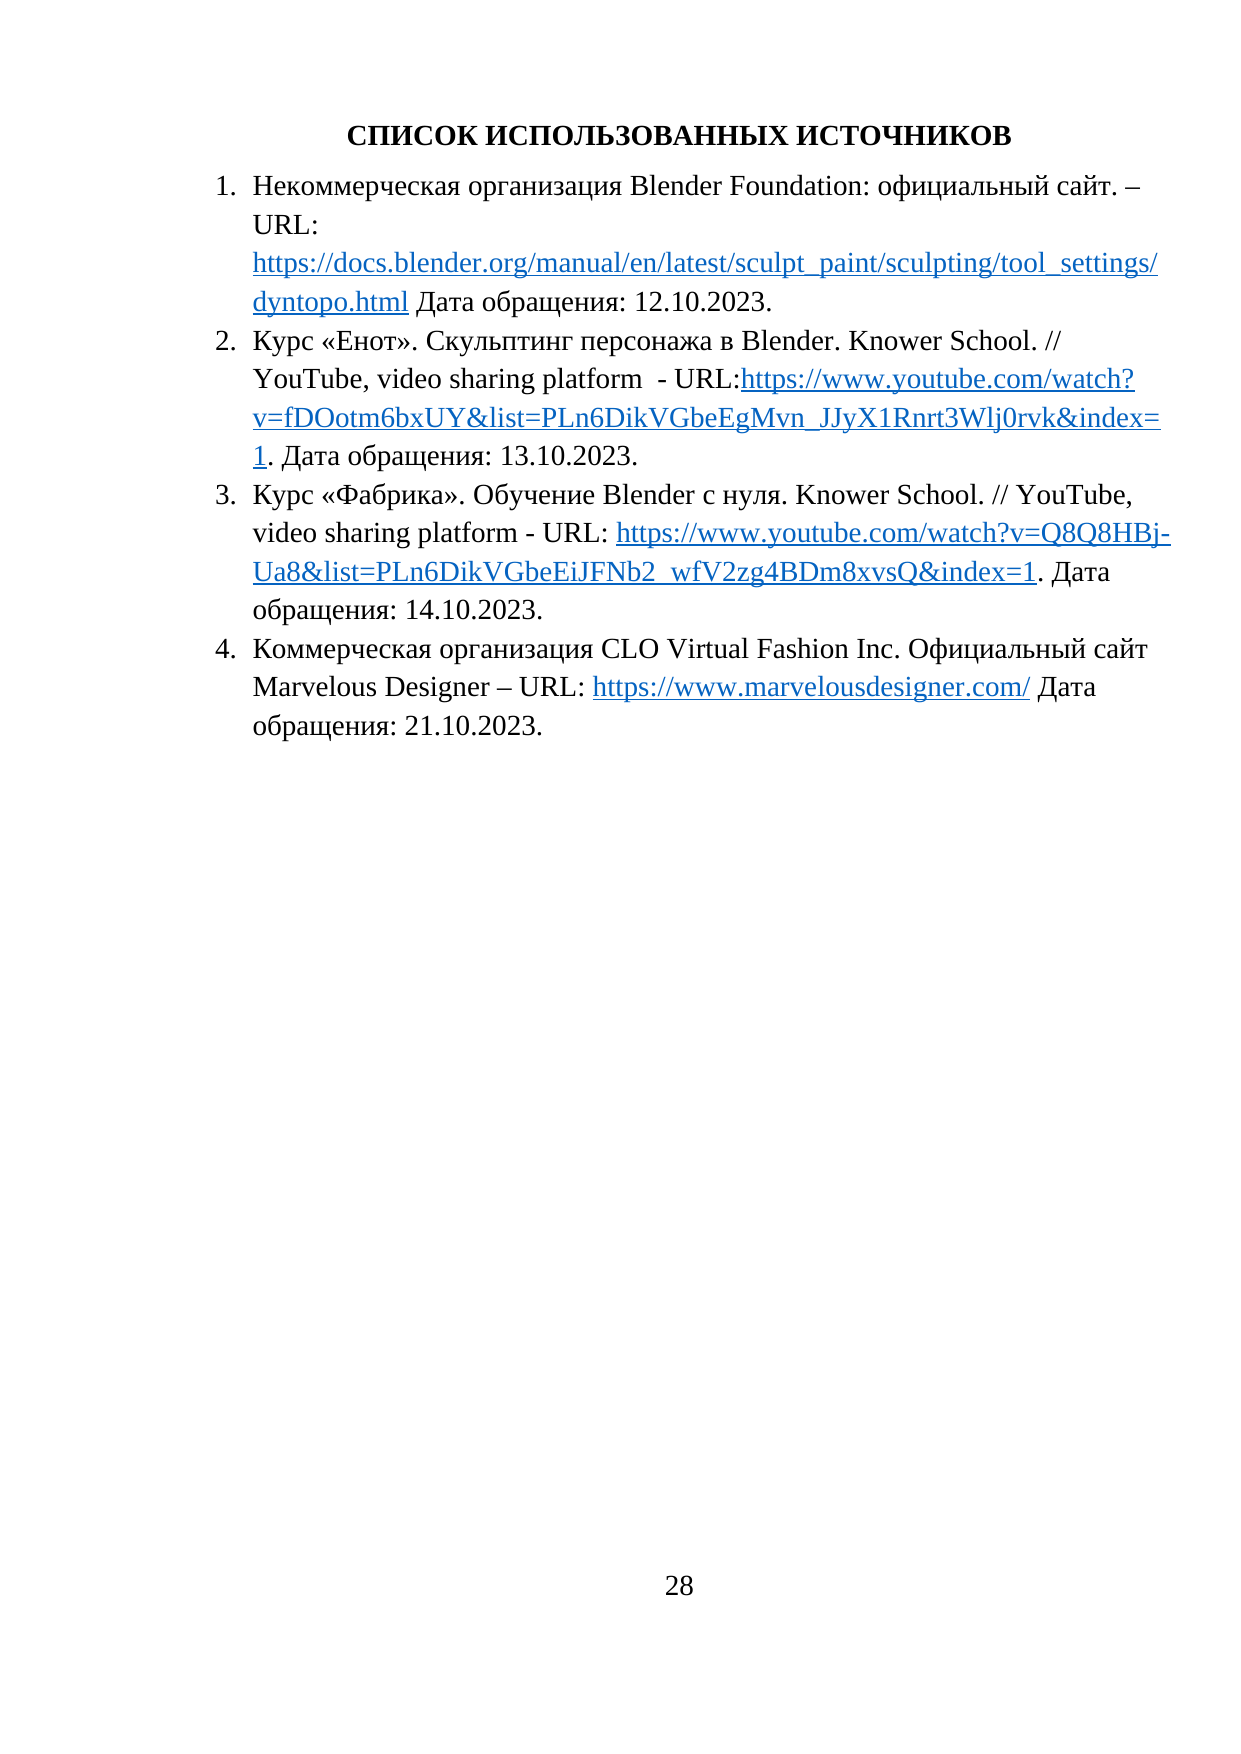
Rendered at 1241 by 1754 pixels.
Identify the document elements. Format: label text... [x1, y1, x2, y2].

text СПИСОК ИСПОЛЬЗОВАННЫХ ИСТОЧНИКОВ [177, 118, 1181, 152]
list Коммерческая организация CLO Virtual Fashion Inc. Официальный сайт Marvelous Designer – URL: https://www.marvelousdesigner.com/ Дата обращения: 21.10.2023. [215, 631, 1181, 742]
list Курс «Енот». Скульптинг персонажа в Blender. Knower School. // YouTube, video sharing platform - URL:https://www.youtube.com/watch?v=fDOotm6bxUY&list=PLn6DikVGbeEgMvn_JJyX1Rnrt3Wlj0rvk&index=1. Дата обращения: 13.10.2023. [215, 323, 1181, 472]
list Некоммерческая организация Blender Foundation: официальный сайт. – URL: https://docs.blender.org/manual/en/latest/sculpt_paint/sculpting/tool_settings/dyntopo.html Дата обращения: 12.10.2023. [215, 168, 1181, 318]
list Курс «Фабрика». Обучение Blender с нуля. Knower School. // YouTube, video sharing platform - URL: https://www.youtube.com/watch?v=Q8Q8HBj-Ua8&list=PLn6DikVGbeEiJFNb2_wfV2zg4BDm8xvsQ&index=1. Дата обращения: 14.10.2023. [215, 477, 1181, 626]
